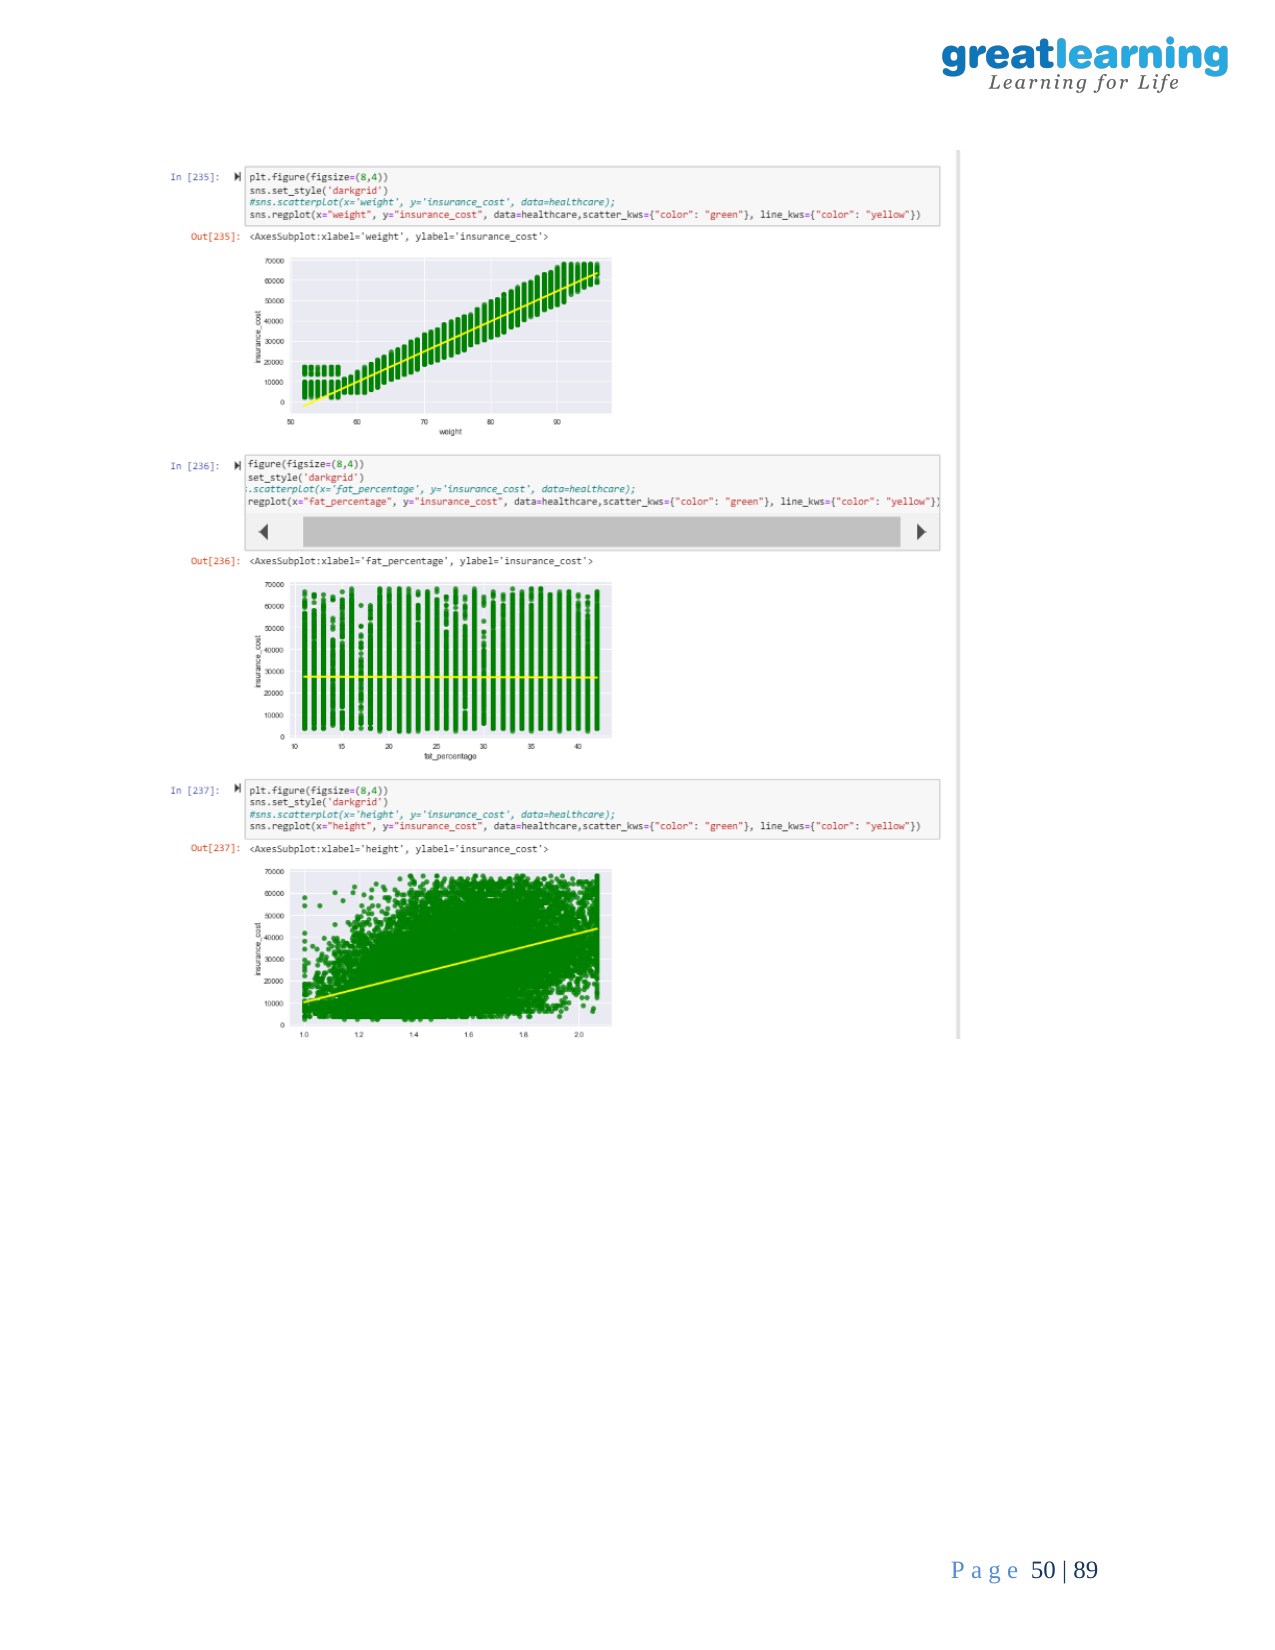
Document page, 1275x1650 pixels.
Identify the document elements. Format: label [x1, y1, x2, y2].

picture [941, 35, 1229, 94]
picture [150, 150, 961, 1039]
